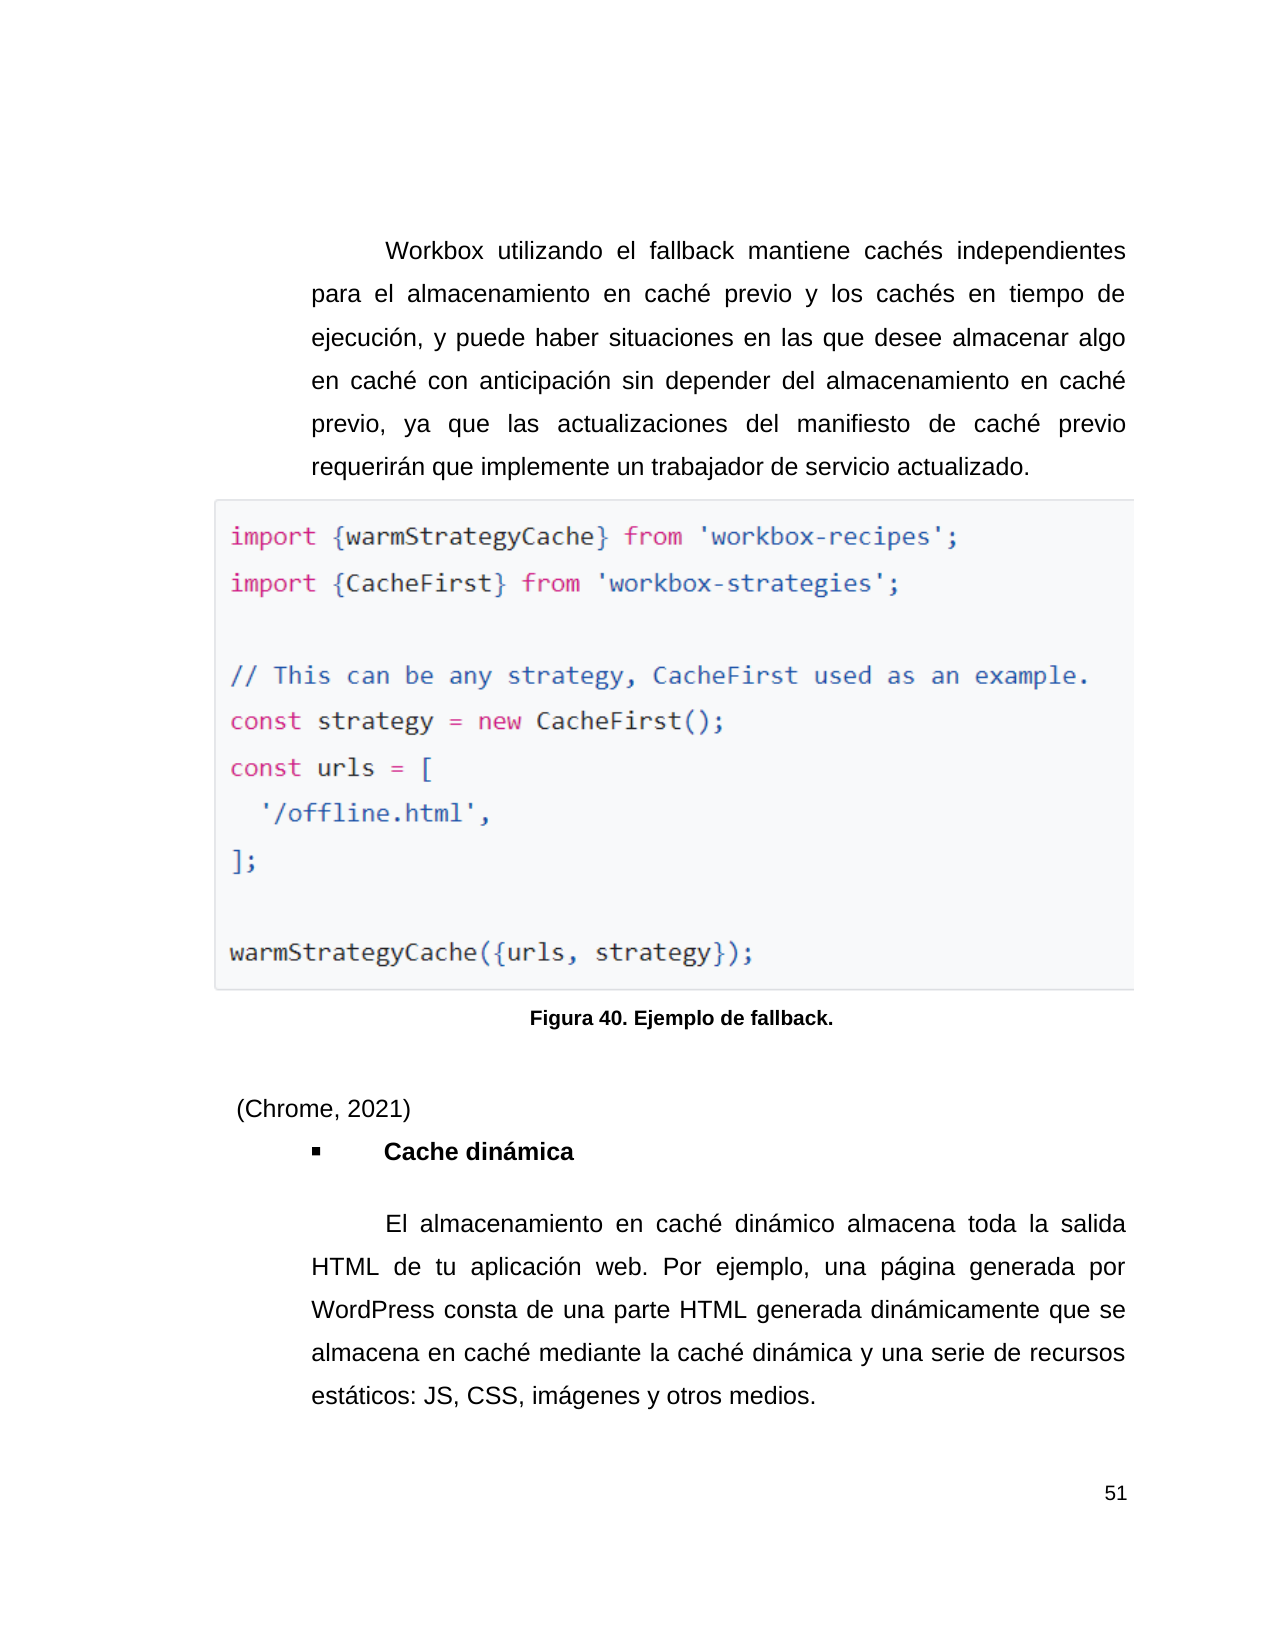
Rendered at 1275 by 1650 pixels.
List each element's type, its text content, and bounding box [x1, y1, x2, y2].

text Figura 40. Ejemplo de fallback. [236, 992, 1127, 1030]
picture [213, 498, 1134, 992]
list Cache dinámica [236, 1137, 1127, 1166]
text Workbox utilizando el fallback mantiene cachés independientes para el almacenamiento en caché previo y los cachés en tiempo de ejecución, y puede haber situaciones en las que desee almacenar algo en caché con anticipación sin depender del almacenamiento en caché previo, ya que las actualizaciones del manifiesto de caché previo requerirán que implemente un trabajador de servicio actualizado. [311, 236, 1127, 481]
text El almacenamiento en caché dinámico almacena toda la salida HTML de tu aplicación web. Por ejemplo, una página generada por WordPress consta de una parte HTML generada dinámicamente que se almacena en caché mediante la caché dinámica y una serie de recursos estáticos: JS, CSS, imágenes y otros medios. [311, 1209, 1127, 1410]
